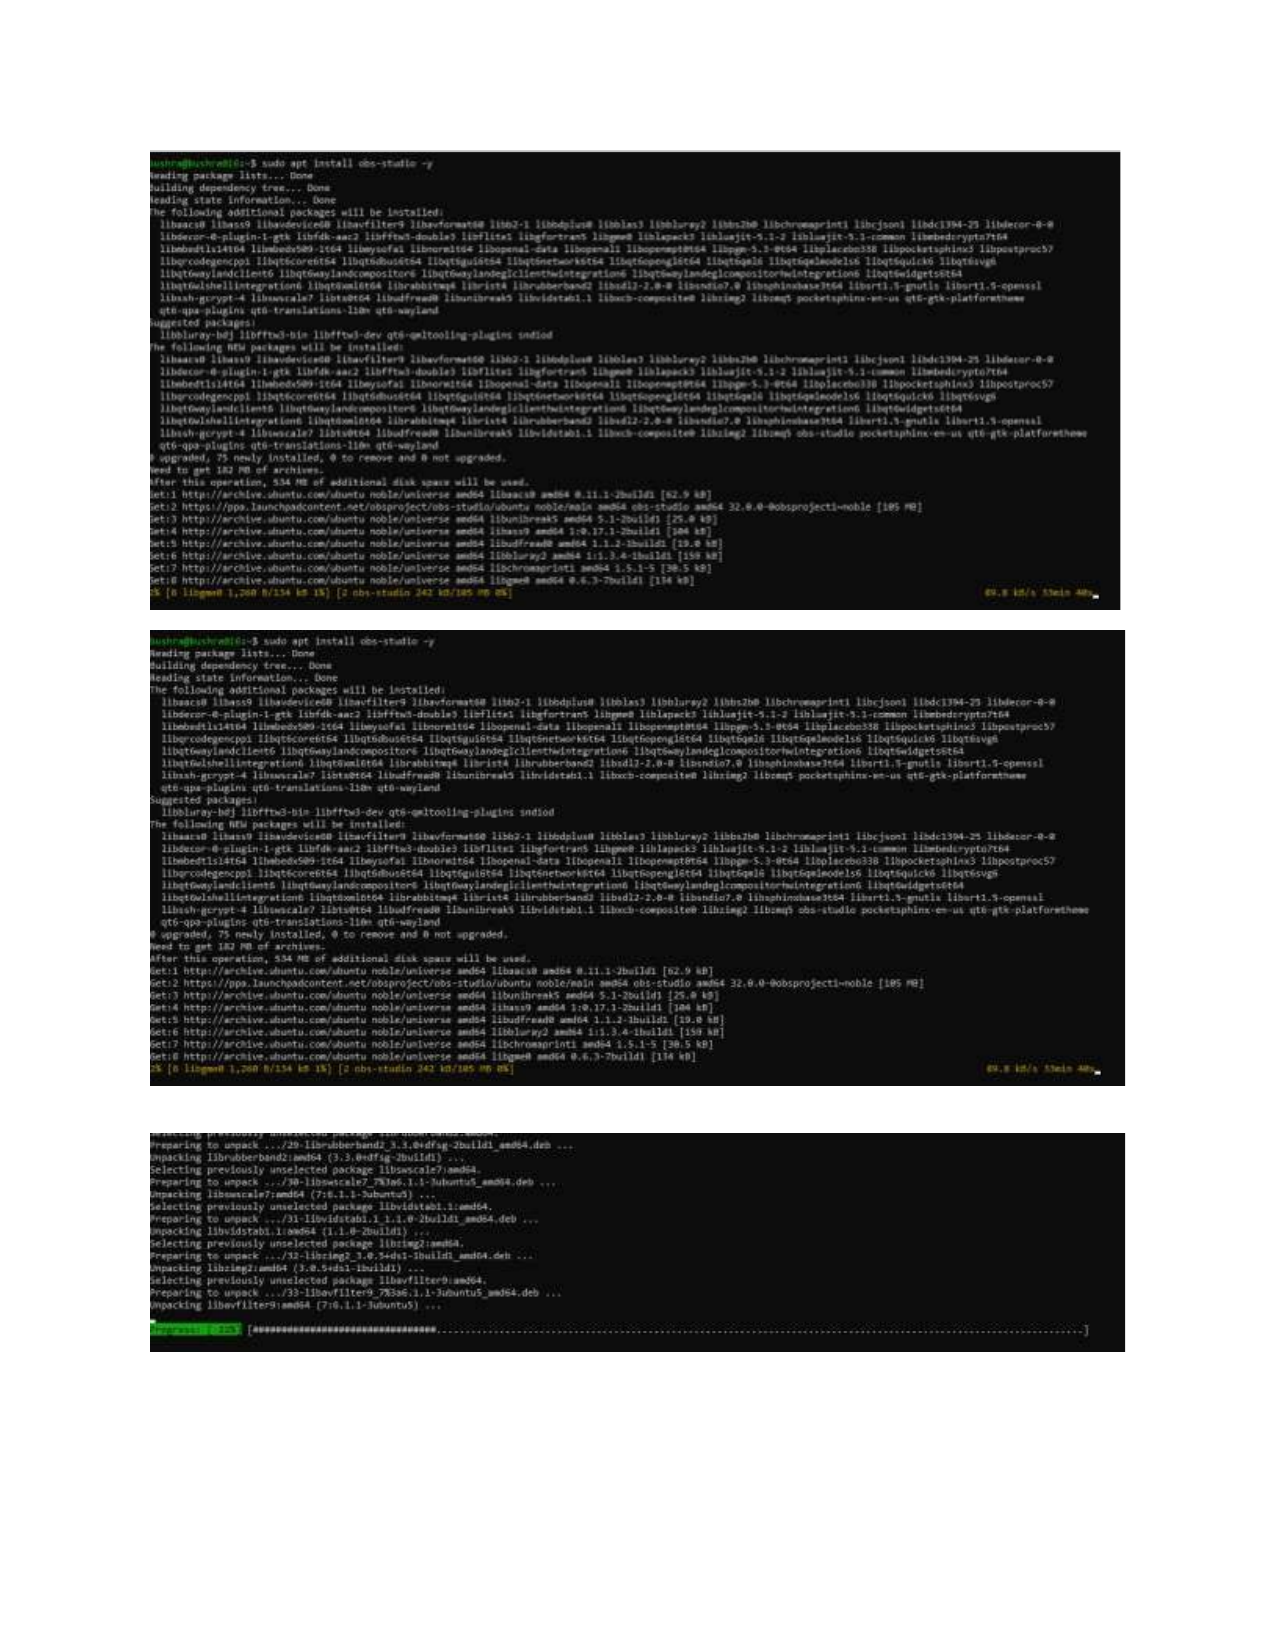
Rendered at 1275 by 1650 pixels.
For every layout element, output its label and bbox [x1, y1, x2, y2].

picture [150, 1133, 1125, 1352]
picture [150, 150, 1121, 610]
picture [150, 630, 1125, 1086]
